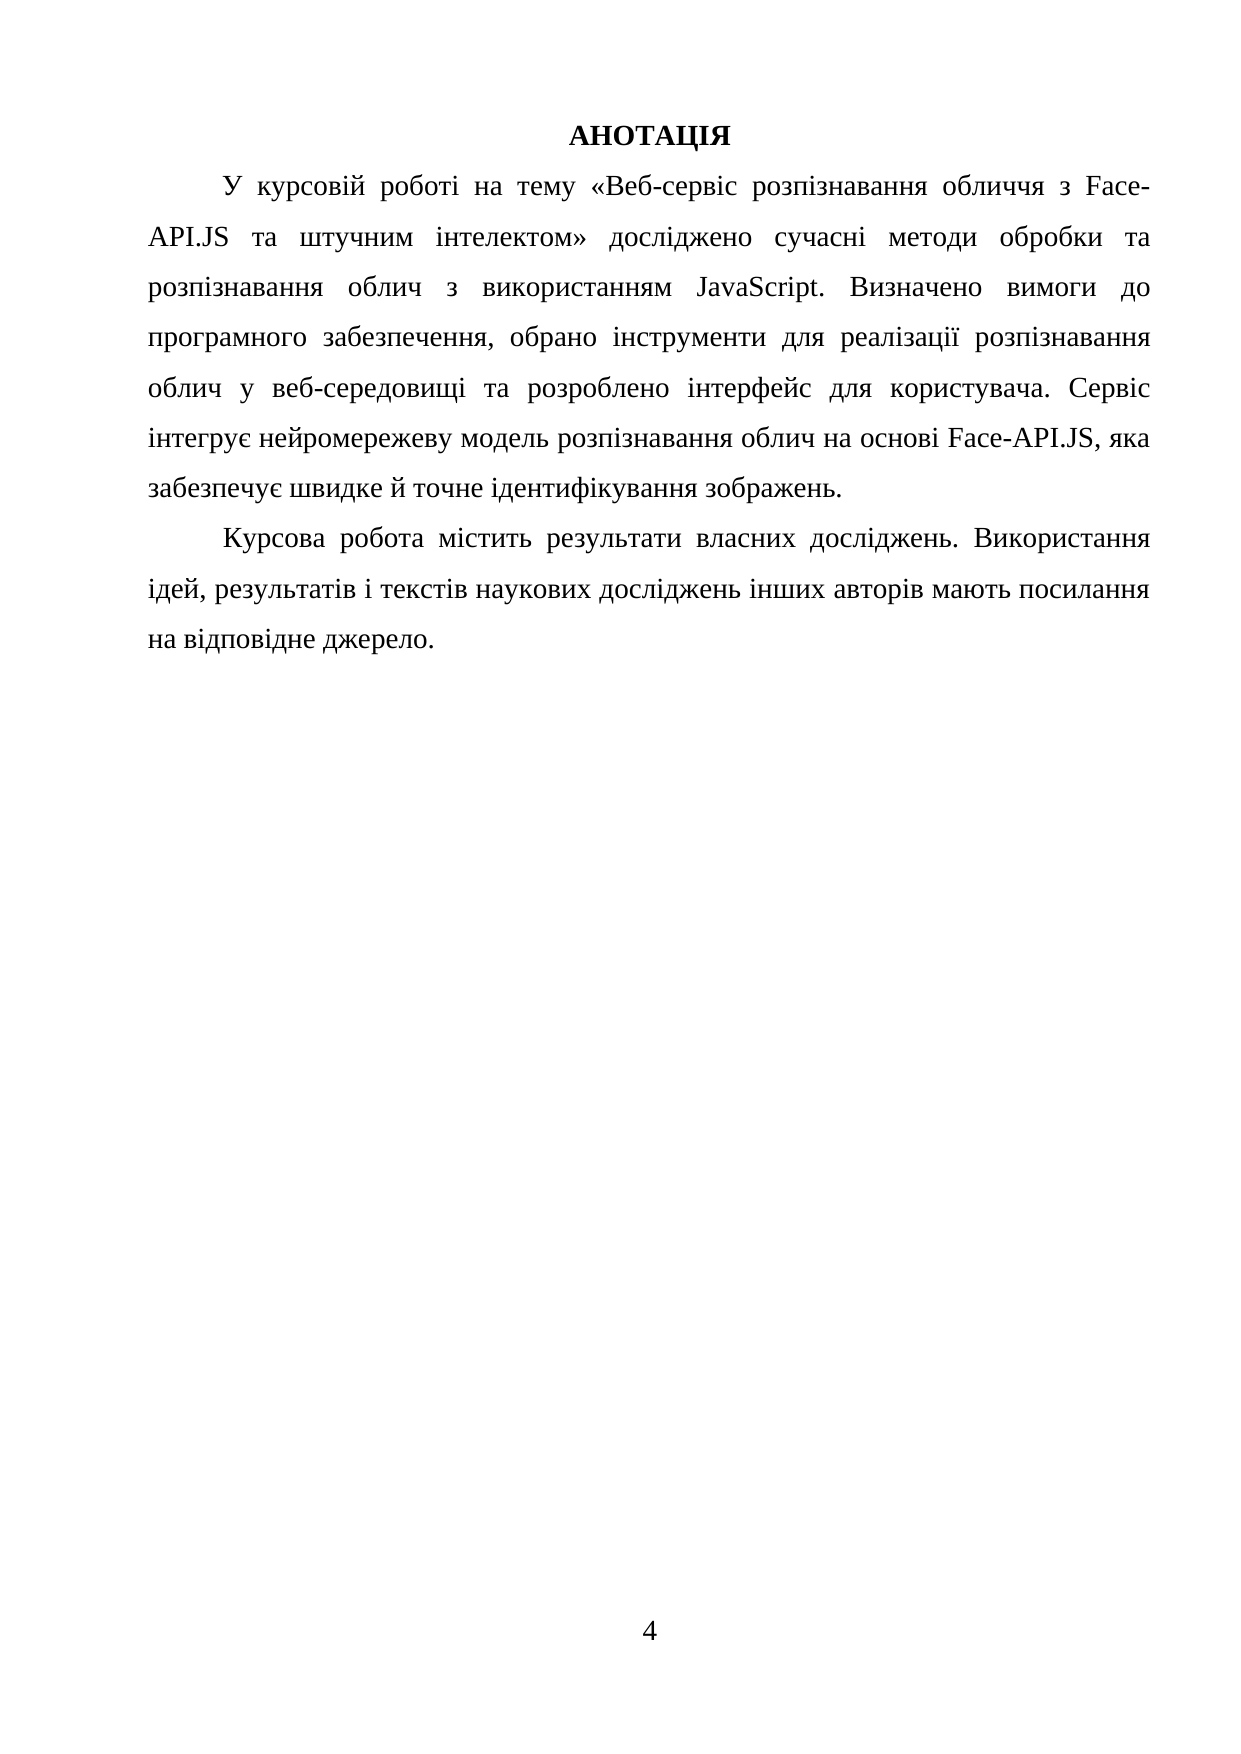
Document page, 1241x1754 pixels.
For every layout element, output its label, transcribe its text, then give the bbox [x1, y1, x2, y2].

text АНОТАЦІЯ [148, 118, 1152, 152]
text У курсовій роботі на тему «Веб-сервіс розпізнавання обличчя з Face-API.JS та штучним інтелектом» досліджено сучасні методи обробки та розпізнавання облич з використанням JavaScript. Визначено вимоги до програмного забезпечення, обрано інструменти для реалізації розпізнавання облич у веб-середовищі та розроблено інтерфейс для користувача. Сервіс інтегрує нейромережеву модель розпізнавання облич на основі Face-API.JS, яка забезпечує швидке й точне ідентифікування зображень. [148, 168, 1152, 504]
text Курсова робота містить результати власних досліджень. Використання ідей, результатів і текстів наукових досліджень інших авторів мають посилання на відповідне джерело. [148, 521, 1152, 655]
